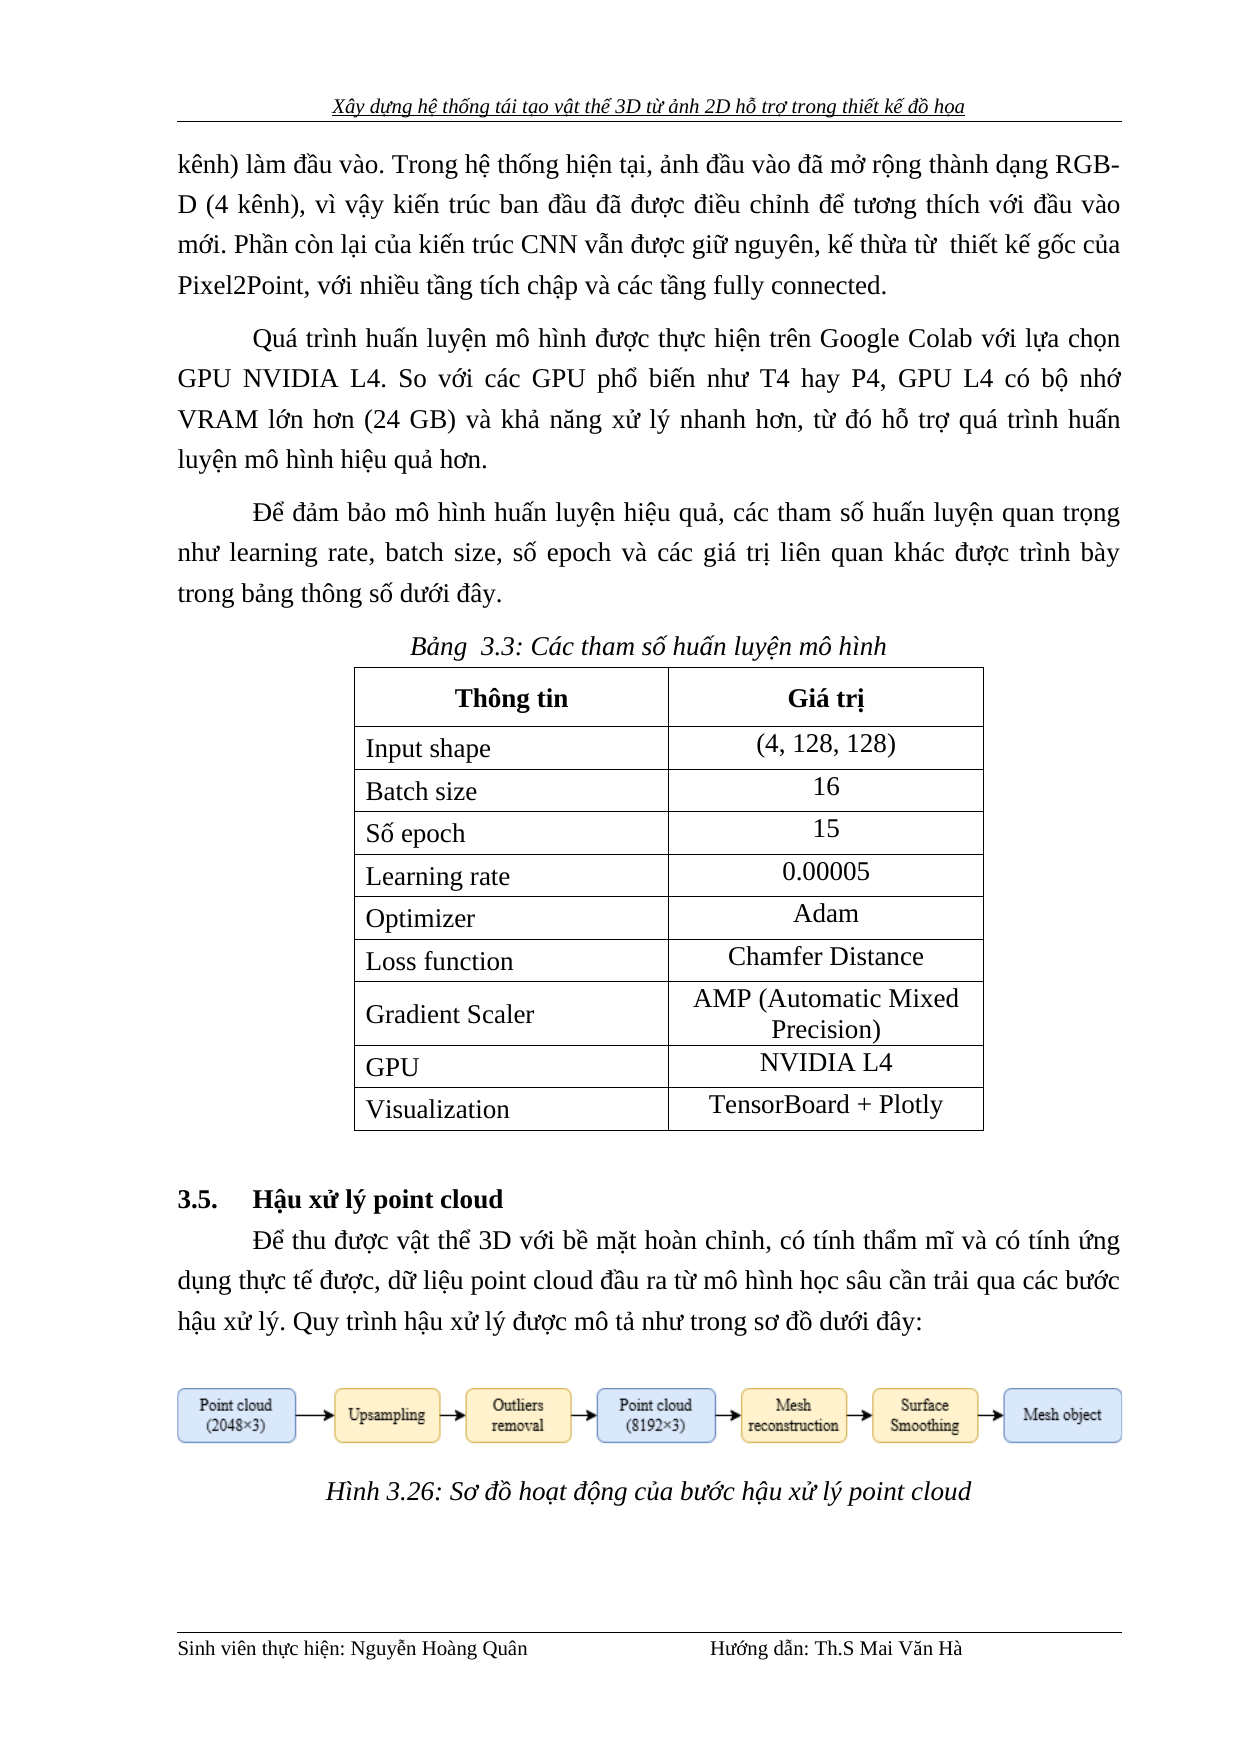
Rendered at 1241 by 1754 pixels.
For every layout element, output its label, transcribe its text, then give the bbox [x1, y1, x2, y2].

text Để thu được vật thể 3D với bề mặt hoàn chỉnh, có tính thẩm mĩ và có tính ứng dụng thực tế được, dữ liệu point cloud đầu ra từ mô hình học sâu cần trải qua các bước hậu xử lý. Quy trình hậu xử lý được mô tả như trong sơ đồ dưới đây: [177, 1224, 1122, 1336]
table_cell Số epoch [355, 812, 668, 854]
table_cell Visualization [355, 1088, 668, 1129]
table_cell (4, 128, 128) [669, 727, 983, 769]
table_cell Chamfer Distance [669, 940, 983, 981]
table_cell 15 [669, 812, 983, 854]
table_cell TensorBoard + Plotly [669, 1088, 983, 1129]
table_cell Input shape [355, 727, 668, 769]
table_cell Gradient Scaler [355, 982, 668, 1044]
table_cell NVIDIA L4 [669, 1046, 983, 1087]
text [177, 148, 1122, 300]
table_header Giá trị [669, 668, 983, 726]
table_cell AMP (Automatic Mixed Precision) [669, 982, 983, 1044]
picture [177, 1388, 1123, 1454]
text Quá trình huấn luyện mô hình được thực hiện trên Google Colab với lựa chọn GPU NVIDIA L4. So với các GPU phổ biến như T4 hay P4, GPU L4 có bộ nhớ VRAM lớn hơn (24 GB) và khả năng xử lý nhanh hơn, từ đó hỗ trợ quá trình huấn luyện mô hình hiệu quả hơn. [177, 322, 1122, 474]
table_cell Adam [669, 897, 983, 939]
table_cell Learning rate [355, 855, 668, 896]
text Để đảm bảo mô hình huấn luyện hiệu quả, các tham số huấn luyện quan trọng như learning rate, batch size, số epoch và các giá trị liên quan khác được trình bày trong bảng thông số dưới đây. [177, 496, 1122, 608]
table_cell 0.00005 [669, 855, 983, 896]
table_cell Loss function [355, 940, 668, 981]
table_cell GPU [355, 1046, 668, 1087]
table_header Thông tin [355, 668, 668, 726]
table_cell Optimizer [355, 897, 668, 939]
subtitle Hậu xử lý point cloud [177, 1183, 1122, 1215]
table_cell 16 [669, 770, 983, 811]
table_cell Batch size [355, 770, 668, 811]
